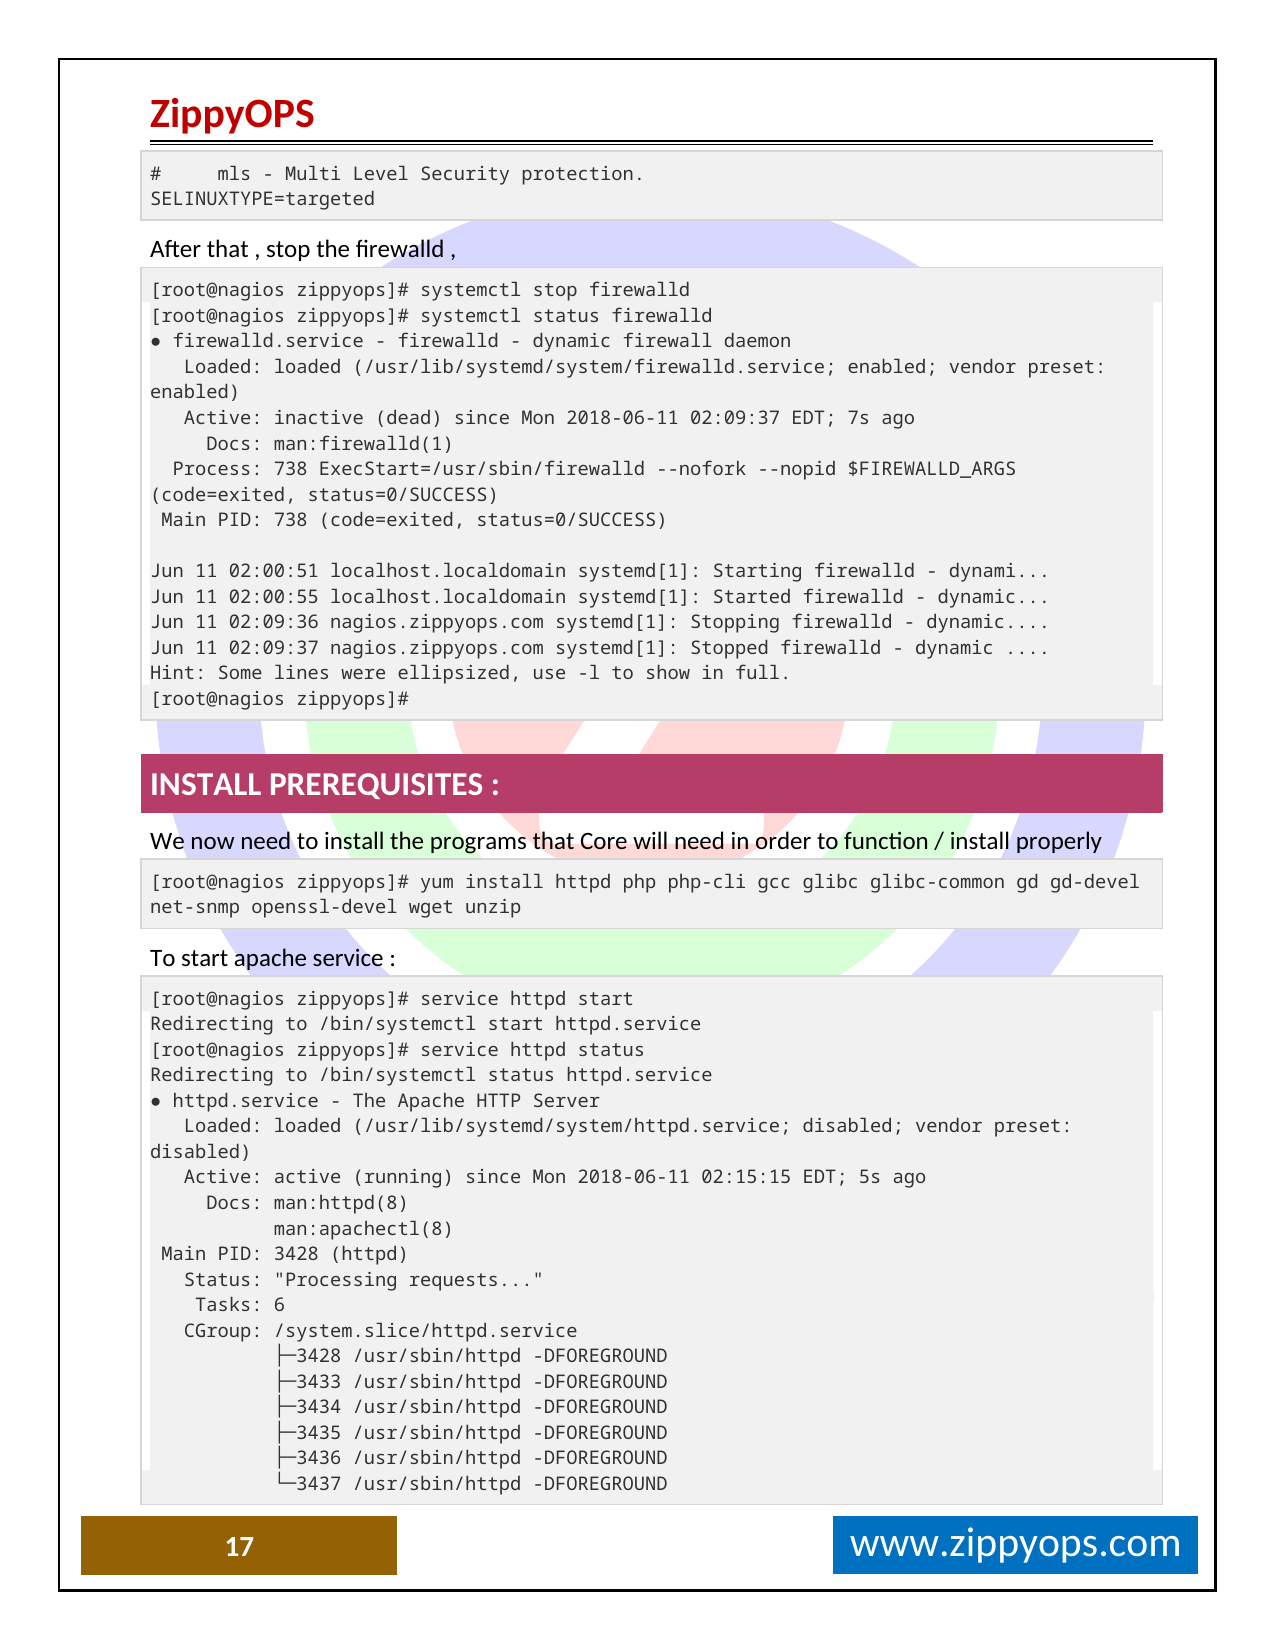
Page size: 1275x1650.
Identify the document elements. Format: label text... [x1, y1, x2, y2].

text ├─3433 /usr/sbin/httpd -DFOREGROUND [150, 1368, 1153, 1393]
text CGroup: /system.slice/httpd.service [150, 1317, 1153, 1342]
text ├─3436 /usr/sbin/httpd -DFOREGROUND [150, 1444, 1153, 1460]
text ├─3434 /usr/sbin/httpd -DFOREGROUND [150, 1393, 1153, 1419]
text └─3437 /usr/sbin/httpd -DFOREGROUND [142, 1460, 1162, 1504]
text Active: active (running) since Mon 2018-06-11 02:15:15 EDT; 5s ago [150, 1164, 1153, 1189]
text Jun 11 02:09:37 nagios.zippyops.com systemd[1]: Stopped firewalld - dynamic .... [150, 634, 1153, 659]
text Docs: man:httpd(8) [150, 1189, 1153, 1215]
text Jun 11 02:09:36 nagios.zippyops.com systemd[1]: Stopping firewalld - dynamic.... [150, 608, 1153, 634]
text ● firewalld.service - firewalld - dynamic firewall daemon [150, 328, 1153, 353]
text Tasks: 6 [150, 1291, 1153, 1317]
text Redirecting to /bin/systemctl start httpd.service [150, 1011, 1153, 1036]
text Loaded: loaded (/usr/lib/systemd/system/firewalld.service; enabled; vendor preset: enabled) [150, 353, 1153, 404]
text [root@nagios zippyops]# systemctl status firewalld [150, 302, 1153, 328]
text Loaded: loaded (/usr/lib/systemd/system/httpd.service; disabled; vendor preset: disabled) [150, 1113, 1153, 1164]
text man:apachectl(8) [150, 1215, 1153, 1240]
text Main PID: 3428 (httpd) [150, 1240, 1153, 1266]
text Jun 11 02:00:51 localhost.localdomain systemd[1]: Starting firewalld - dynami... [150, 557, 1153, 583]
text ├─3435 /usr/sbin/httpd -DFOREGROUND [150, 1419, 1153, 1444]
text SELINUXTYPE=targeted [142, 176, 1162, 219]
text [root@nagios zippyops]# service httpd start [142, 977, 1162, 1011]
text # mls - Multi Level Security protection. [142, 152, 1162, 176]
text Jun 11 02:00:55 localhost.localdomain systemd[1]: Started firewalld - dynamic... [150, 583, 1153, 608]
text [root@nagios zippyops]# yum install httpd php php-cli gcc glibc glibc-common gd gd-devel net-snmp openssl-devel wget unzip [142, 860, 1162, 928]
text [root@nagios zippyops]# systemctl stop firewalld [142, 268, 1162, 302]
text [root@nagios zippyops]# [142, 675, 1162, 719]
text Docs: man:firewalld(1) [150, 430, 1153, 455]
text Redirecting to /bin/systemctl status httpd.service [150, 1062, 1153, 1087]
text ● httpd.service - The Apache HTTP Server [150, 1087, 1153, 1113]
text ├─3428 /usr/sbin/httpd -DFOREGROUND [150, 1342, 1153, 1368]
text After that , stop the firewalld , [150, 233, 1153, 264]
text Hint: Some lines were ellipsized, use -l to show in full. [150, 659, 1153, 675]
text Status: "Processing requests..." [150, 1266, 1153, 1291]
text [root@nagios zippyops]# service httpd status [150, 1036, 1153, 1062]
text To start apache service : [150, 942, 1153, 972]
subtitle Install Prerequisites : [142, 755, 1162, 812]
text Process: 738 ExecStart=/usr/sbin/firewalld --nofork --nopid $FIREWALLD_ARGS (code=exited, status=0/SUCCESS) [150, 455, 1153, 506]
text Main PID: 738 (code=exited, status=0/SUCCESS) [150, 506, 1153, 532]
text We now need to install the programs that Core will need in order to function / install properly [150, 825, 1153, 855]
text Active: inactive (dead) since Mon 2018-06-11 02:09:37 EDT; 7s ago [150, 404, 1153, 430]
